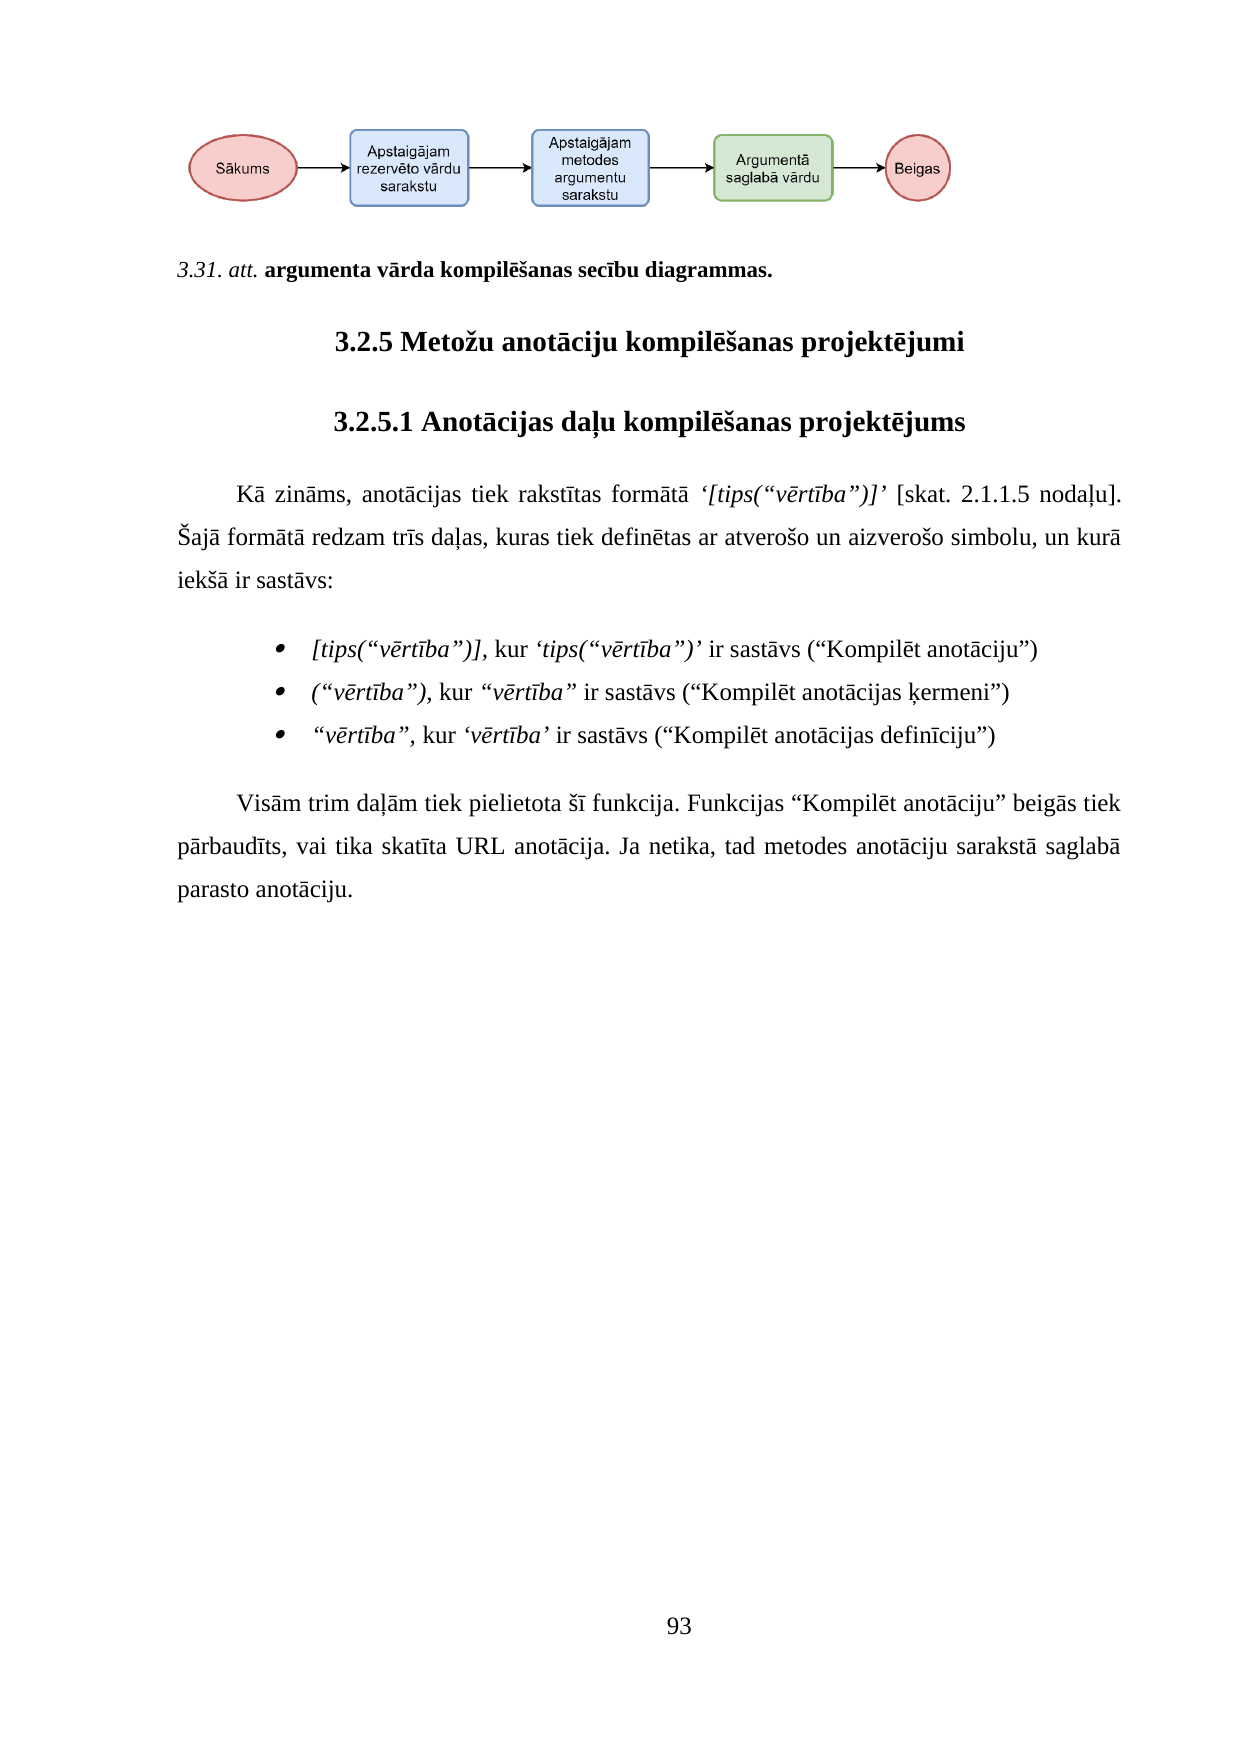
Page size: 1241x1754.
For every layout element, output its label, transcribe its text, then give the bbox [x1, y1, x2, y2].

picture [177, 118, 961, 217]
list “vērtība”, kur ‘vērtība’ ir sastāvs (“Kompilēt anotācijas definīciju”) [273, 720, 1122, 749]
list (“vērtība”), kur “vērtība” ir sastāvs (“Kompilēt anotācijas ķermeni”) [273, 677, 1122, 706]
text 3.31. att. argumenta vārda kompilēšanas secību diagrammas. [177, 256, 1122, 282]
subtitle 3.2.5.1 Anotācijas daļu kompilēšanas projektējums [177, 404, 1122, 437]
subtitle 3.2.5 Metožu anotāciju kompilēšanas projektējumi [177, 324, 1122, 358]
text Visām trim daļām tiek pielietota šī funkcija. Funkcijas “Kompilēt anotāciju” beigās tiek pārbaudīts, vai tika skatīta URL anotācija. Ja netika, tad metodes anotāciju sarakstā saglabā parasto anotāciju. [177, 788, 1122, 903]
list [tips(“vērtība”)], kur ‘tips(“vērtība”)’ ir sastāvs (“Kompilēt anotāciju”) [273, 634, 1122, 662]
text Kā zināms, anotācijas tiek rakstītas formātā ‘[tips(“vērtība”)]’ [skat. 2.1.1.5 nodaļu]. Šajā formātā redzam trīs daļas, kuras tiek definētas ar atverošo un aizverošo simbolu, un kurā iekšā ir sastāvs: [177, 479, 1122, 594]
